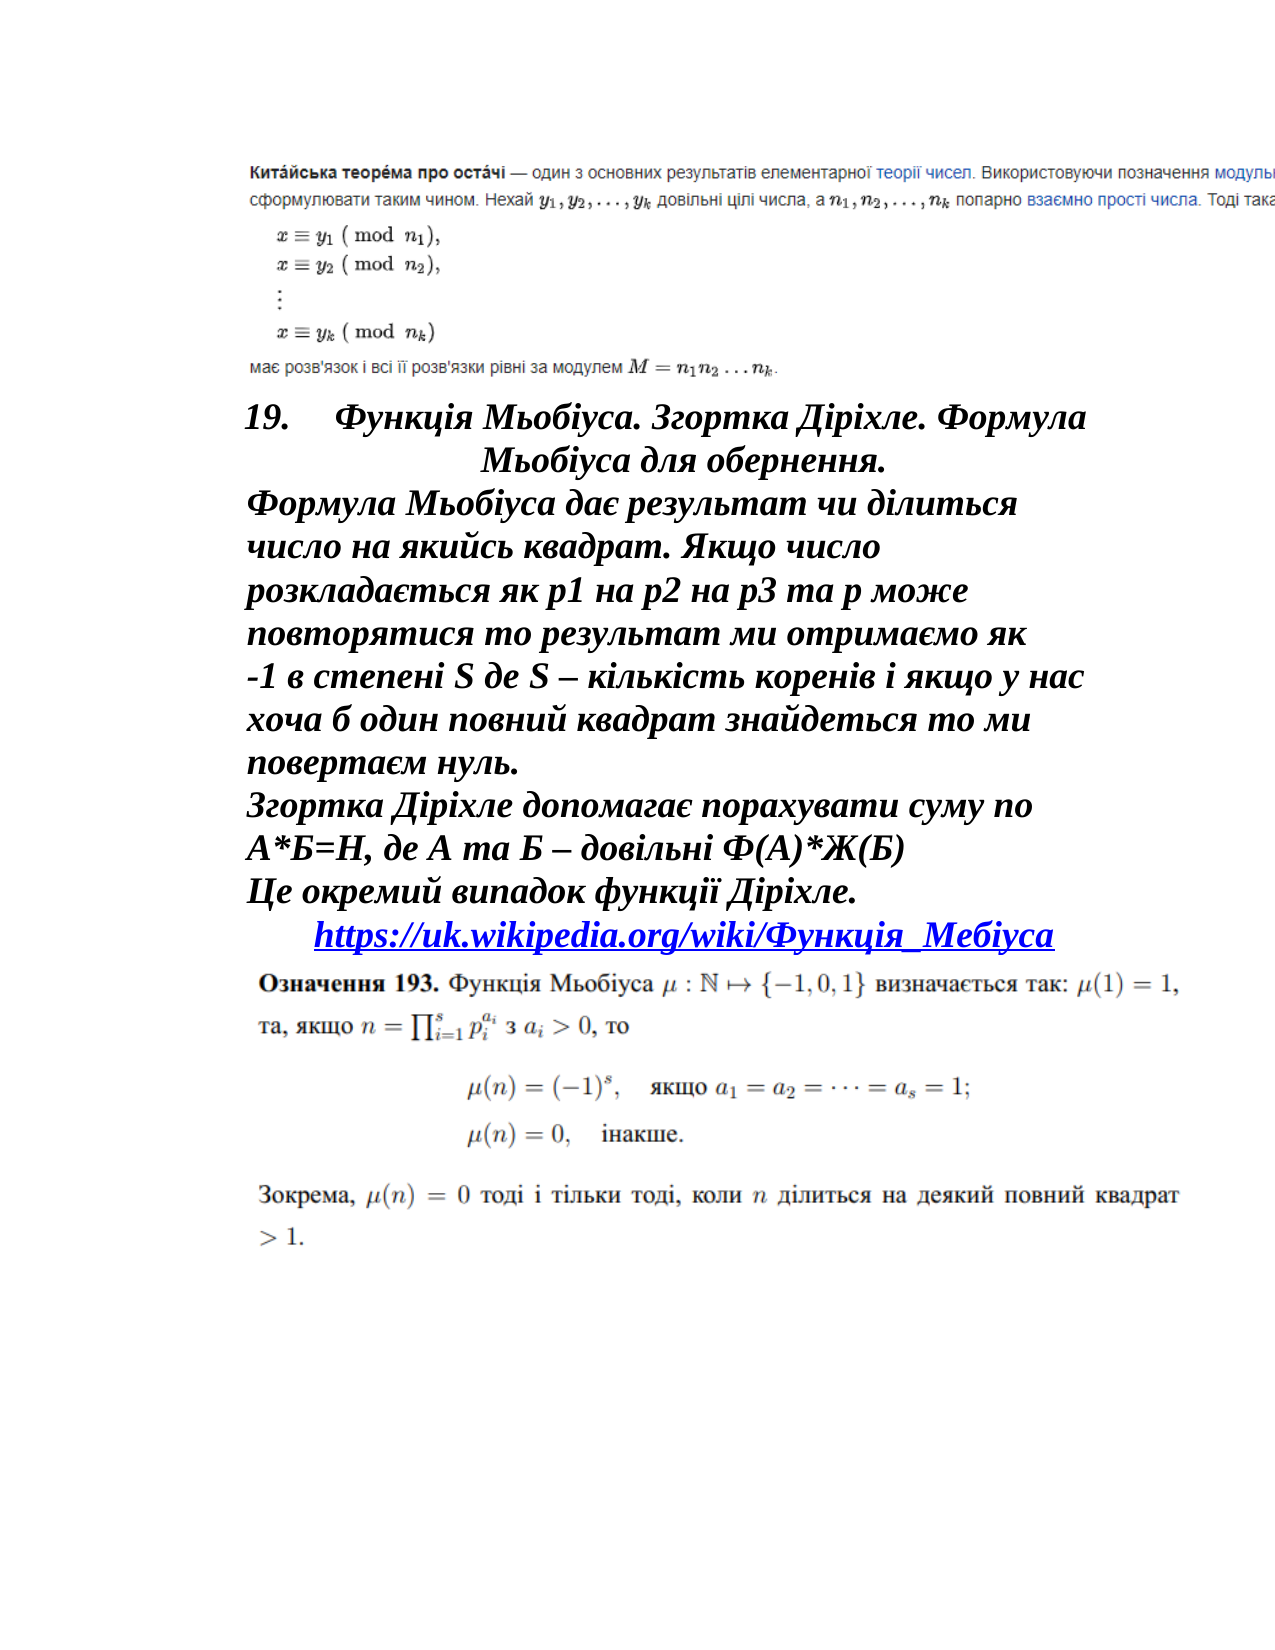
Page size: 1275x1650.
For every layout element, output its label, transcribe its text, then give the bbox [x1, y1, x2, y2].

picture [246, 955, 1194, 1257]
picture [246, 150, 1275, 378]
text Це окремий випадок функції Діріхле. [247, 869, 1125, 912]
list Функція Мьобіуса. Згортка Діріхле. Формула Мьобіуса для обернення. [209, 394, 1125, 481]
text Згортка Діріхле допомагає порахувати суму по А*Б=Н, де А та Б – довільні Ф(А)*Ж(Б) [247, 783, 1125, 869]
text https://uk.wikipedia.org/wiki/Функція_Мебіуса [247, 912, 1125, 955]
text -1 в степені S де S – кількість коренів і якщо у нас хоча б один повний квадрат знайдеться то ми повертаєм нуль. [247, 653, 1125, 783]
text Формула Мьобіуса дає результат чи ділиться число на якийсь квадрат. Якщо число розкладається як р1 на р2 на р3 та р може повторятися то результат ми отримаємо як [247, 481, 1125, 653]
